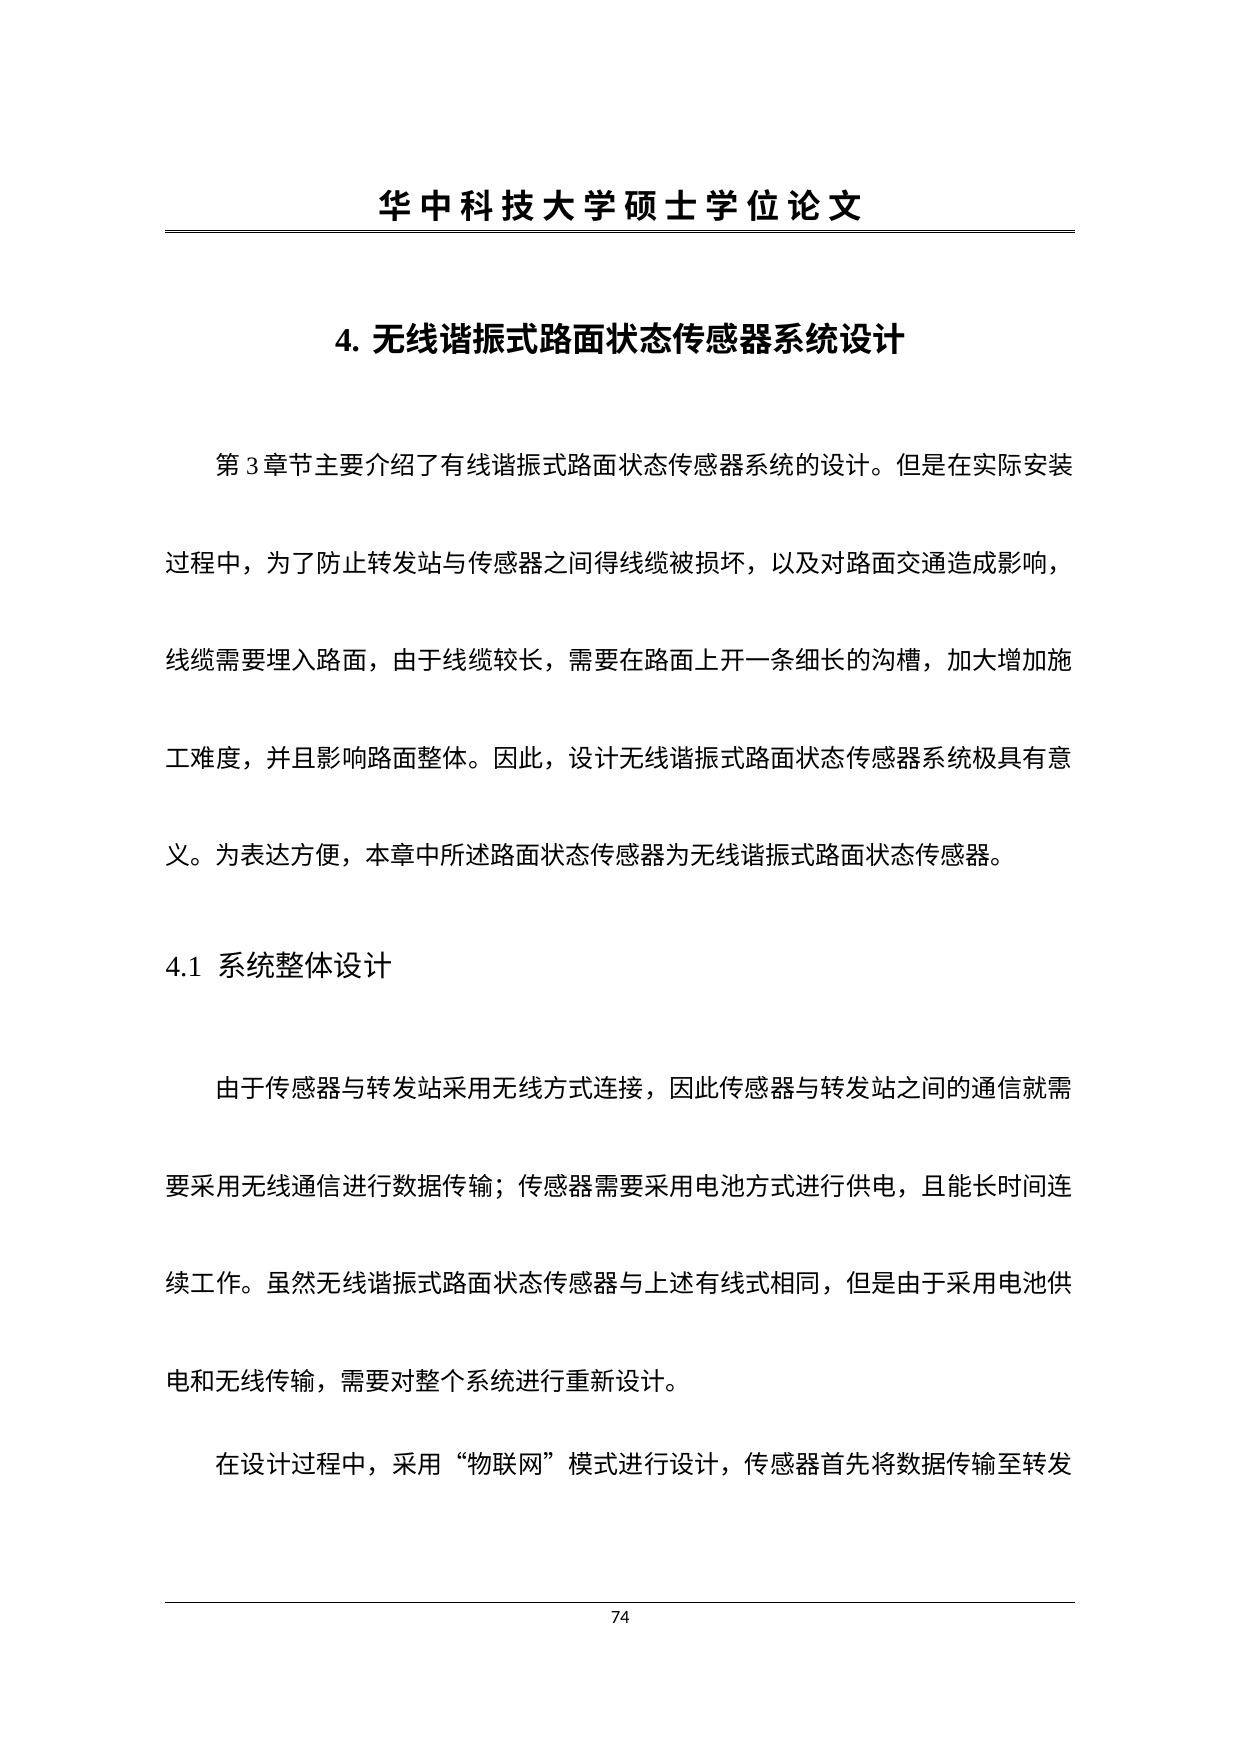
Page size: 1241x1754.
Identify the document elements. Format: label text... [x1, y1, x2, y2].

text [165, 1430, 1075, 1495]
list 无线谐振式路面状态传感器系统设计 [165, 304, 1075, 369]
text 第3章节主要介绍了有线谐振式路面状态传感器系统的设计。但是在实际安装过程中，为了防止转发站与传感器之间得线缆被损坏，以及对路面交通造成影响，线缆需要埋入路面，由于线缆较长，需要在路面上开一条细长的沟槽，加大增加施工难度，并且影响路面整体。因此，设计无线谐振式路面状态传感器系统极具有意义。为表达方便，本章中所述路面状态传感器为无线谐振式路面状态传感器。 [165, 431, 1075, 886]
text 由于传感器与转发站采用无线方式连接，因此传感器与转发站之间的通信就需要采用无线通信进行数据传输；传感器需要采用电池方式进行供电，且能长时间连续工作。虽然无线谐振式路面状态传感器与上述有线式相同，但是由于采用电池供电和无线传输，需要对整个系统进行重新设计。 [165, 1054, 1075, 1412]
list 系统整体设计 [165, 932, 1075, 997]
